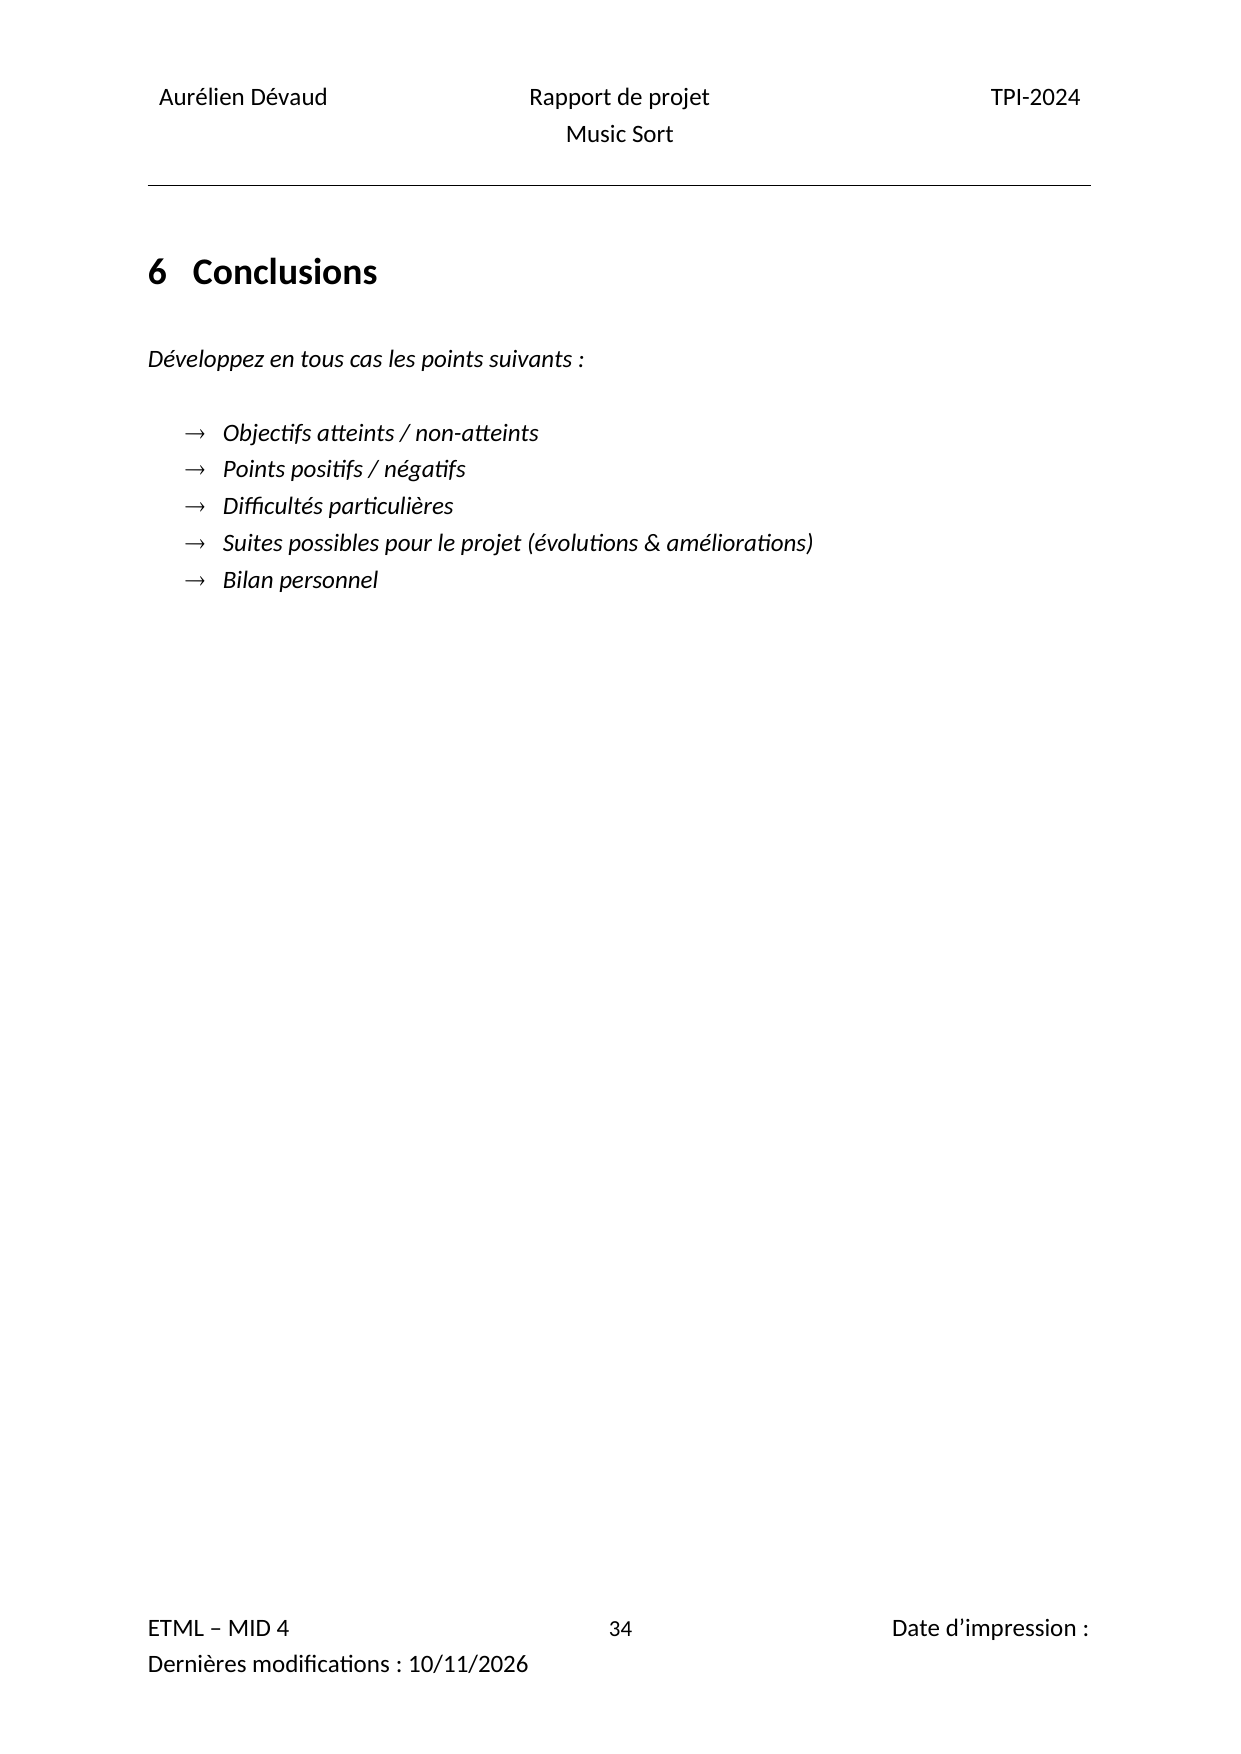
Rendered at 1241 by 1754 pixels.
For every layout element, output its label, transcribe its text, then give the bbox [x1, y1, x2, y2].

text Développez en tous cas les points suivants : [148, 343, 1092, 374]
list Suites possibles pour le projet (évolutions & améliorations) [185, 527, 1092, 558]
list Points positifs / négatifs [185, 453, 1092, 484]
list Objectifs atteints / non-atteints [185, 417, 1092, 447]
list Bilan personnel [185, 564, 1092, 594]
subtitle Conclusions [148, 248, 1092, 294]
list Difficultés particulières [185, 490, 1092, 521]
